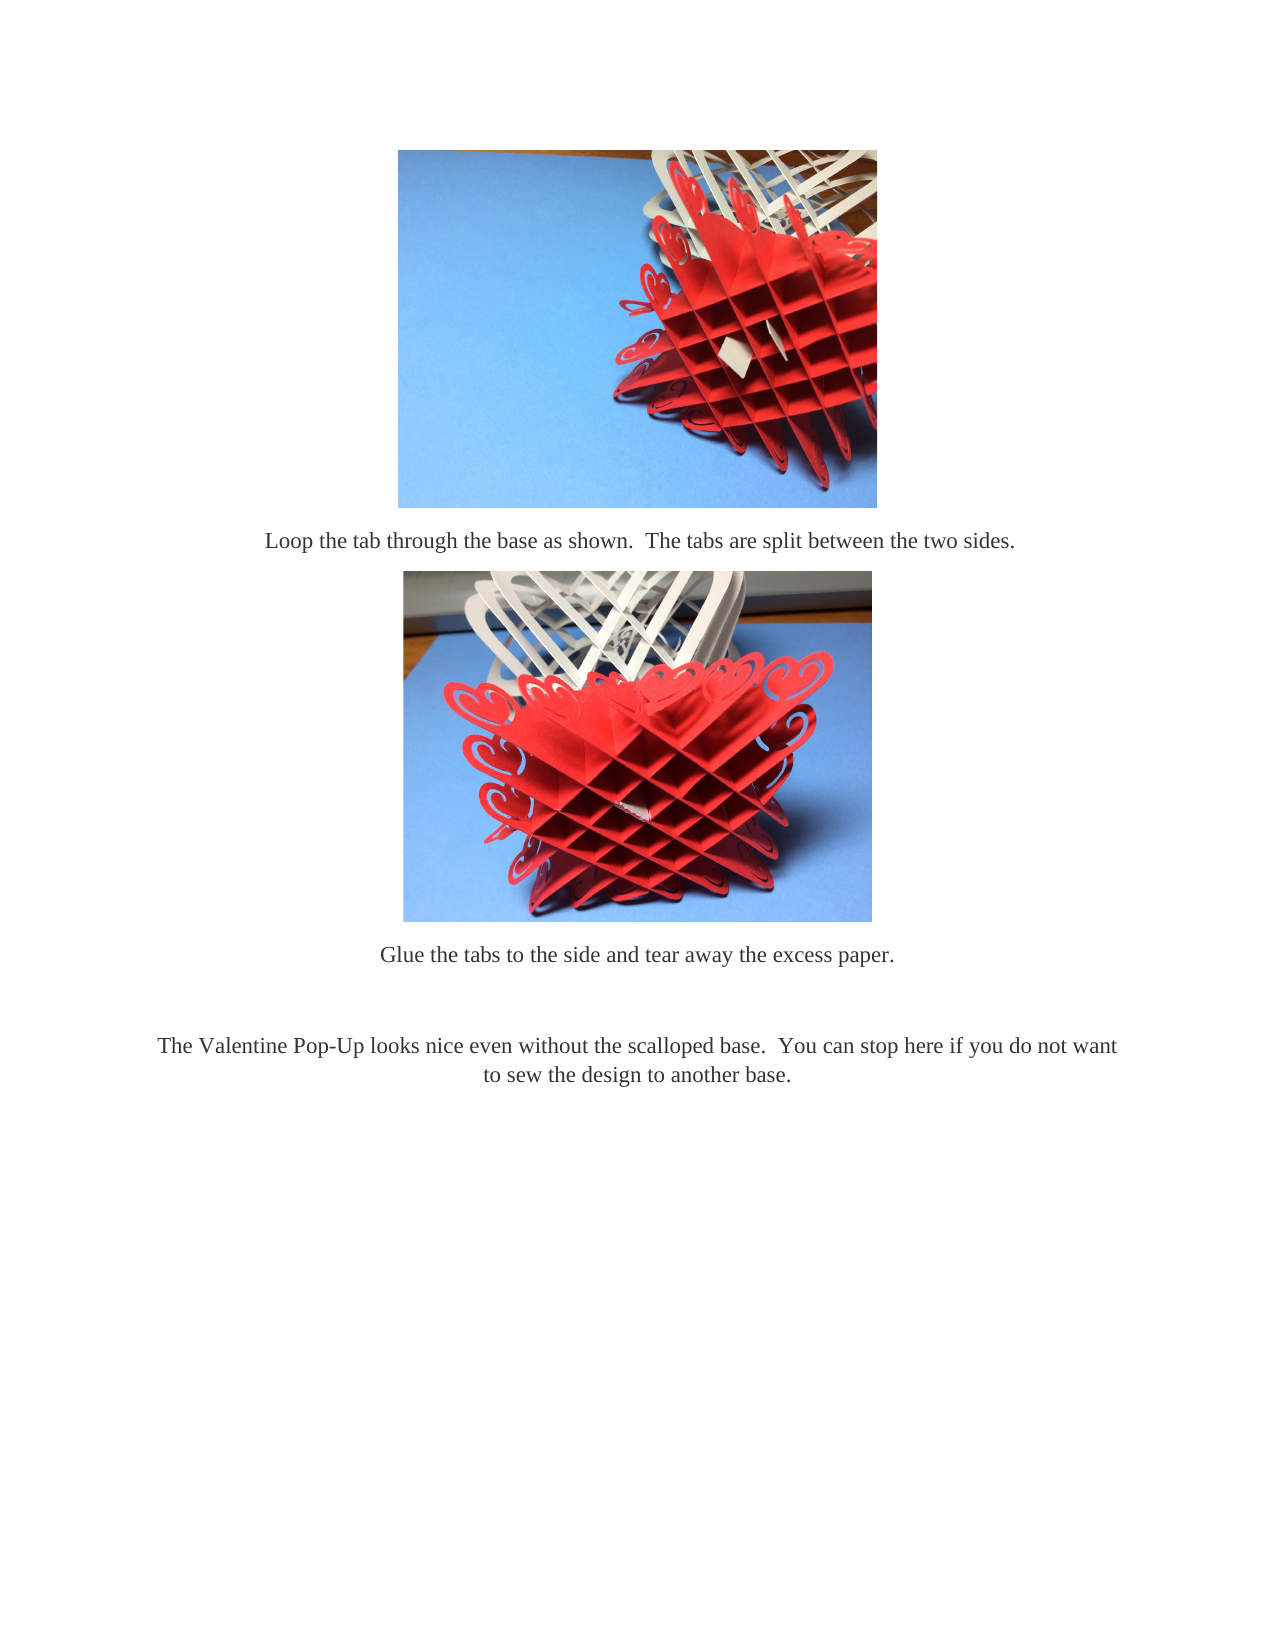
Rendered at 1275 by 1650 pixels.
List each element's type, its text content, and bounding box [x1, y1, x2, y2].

text Glue the tabs to the side and tear away the excess paper. [150, 941, 1125, 967]
text The Valentine Pop-Up looks nice even without the scalloped base. You can stop here if you do not want to sew the design to another base. [150, 1033, 1125, 1087]
text Loop the tab through the base as shown. The tabs are split between the two sides. [150, 527, 1125, 553]
